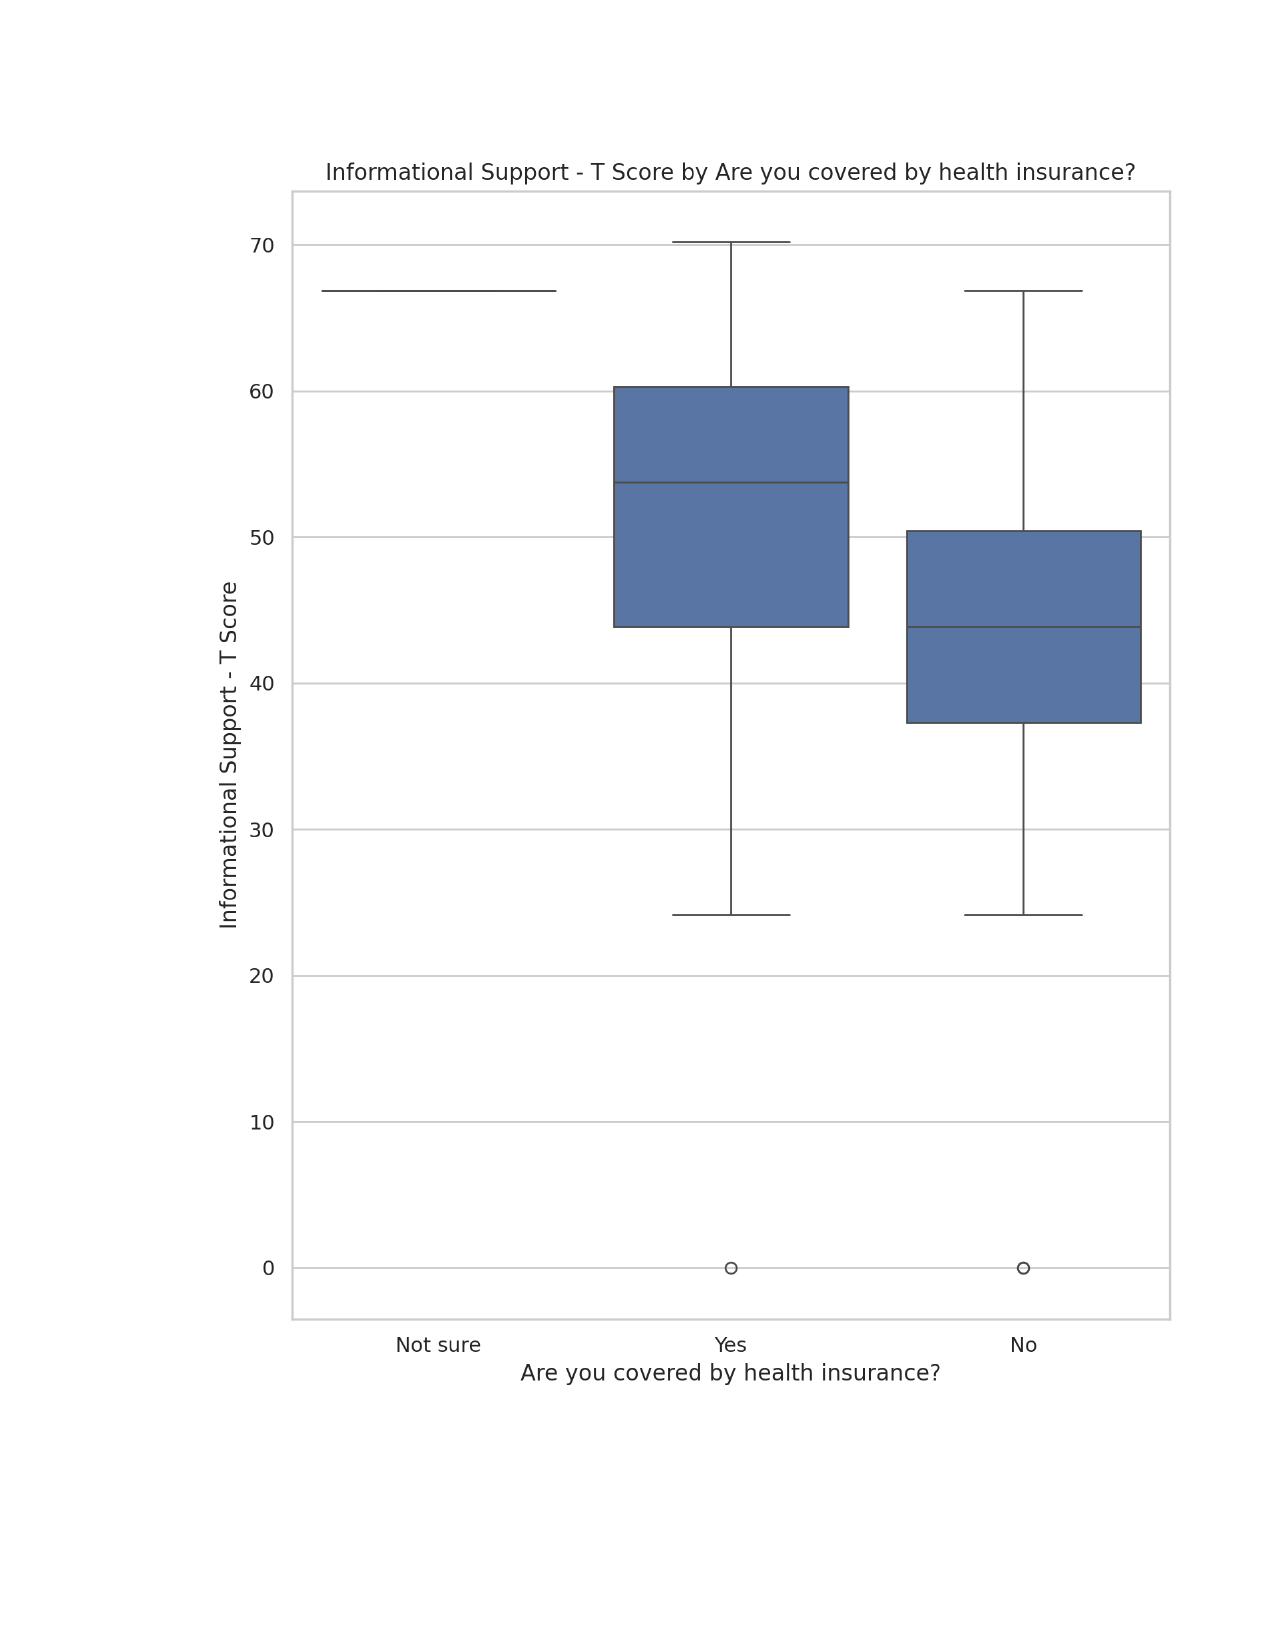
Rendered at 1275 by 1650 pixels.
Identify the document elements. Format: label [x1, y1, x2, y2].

picture [206, 150, 1182, 1398]
